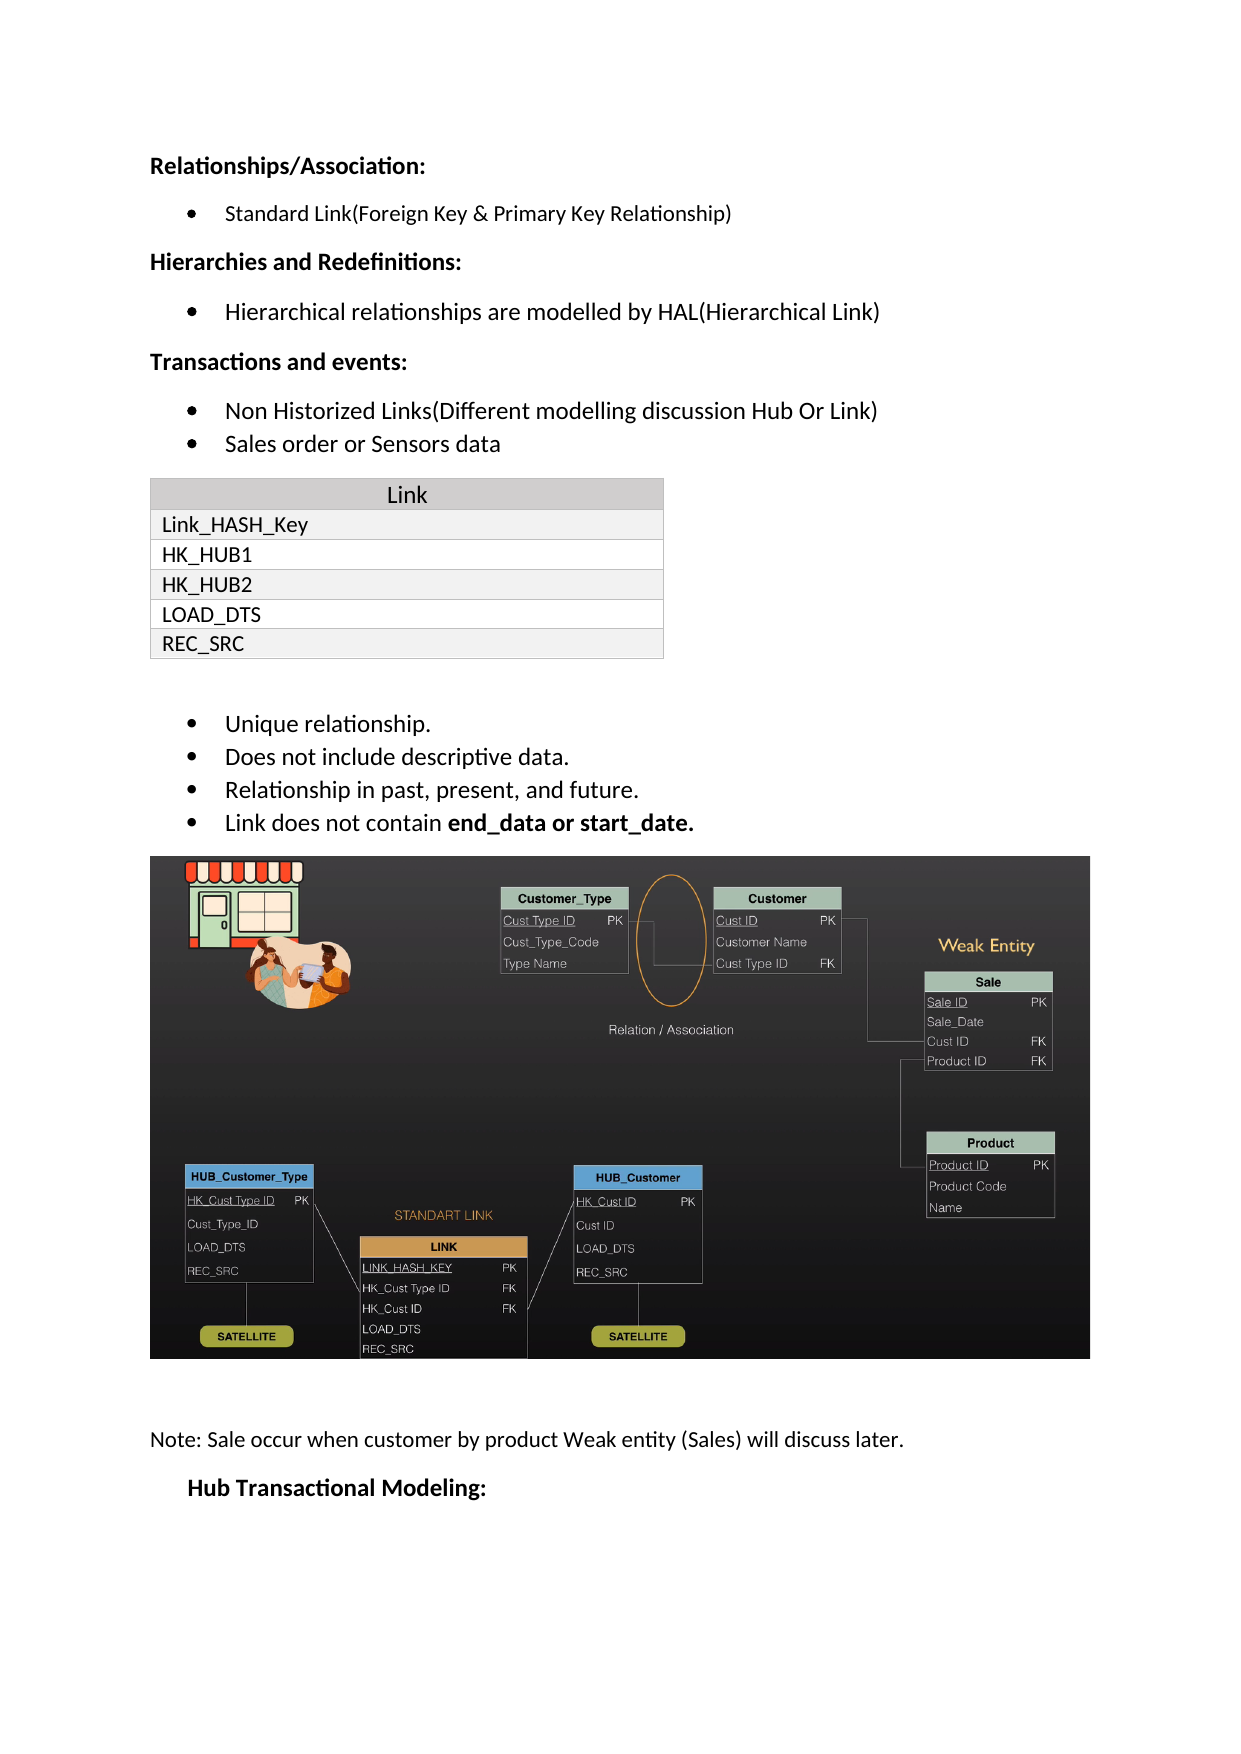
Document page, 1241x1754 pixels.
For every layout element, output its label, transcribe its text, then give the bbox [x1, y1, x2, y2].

text Hierarchies and Redefinitions: [150, 246, 1090, 277]
picture [150, 856, 1091, 1359]
text Transactions and events: [150, 346, 1090, 376]
list Unique relationship. [187, 708, 1090, 738]
table_header Link [151, 479, 663, 509]
table_cell HK_HUB2 [151, 570, 663, 599]
table_cell Link_HASH_Key [151, 510, 663, 539]
list Sales order or Sensors data [187, 428, 1090, 459]
list Relationship in past, present, and future. [187, 774, 1090, 804]
text Relationships/Association: [150, 150, 1090, 181]
list Non Historized Links(Different modelling discussion Hub Or Link) [187, 395, 1090, 426]
list Does not include descriptive data. [187, 741, 1090, 771]
list Standard Link(Foreign Key & Primary Key Relationship) [187, 199, 1090, 228]
text Hub Transactional Modeling: [187, 1472, 1090, 1502]
table_cell LOAD_DTS [151, 600, 663, 628]
table_cell REC_SRC [151, 629, 663, 657]
list Link does not contain end_data or start_date. [187, 807, 1090, 837]
list Hierarchical relationships are modelled by HAL(Hierarchical Link) [187, 296, 1090, 327]
text Note: Sale occur when customer by product Weak entity (Sales) will discuss later. [150, 1425, 1090, 1453]
table_cell HK_HUB1 [151, 540, 663, 569]
